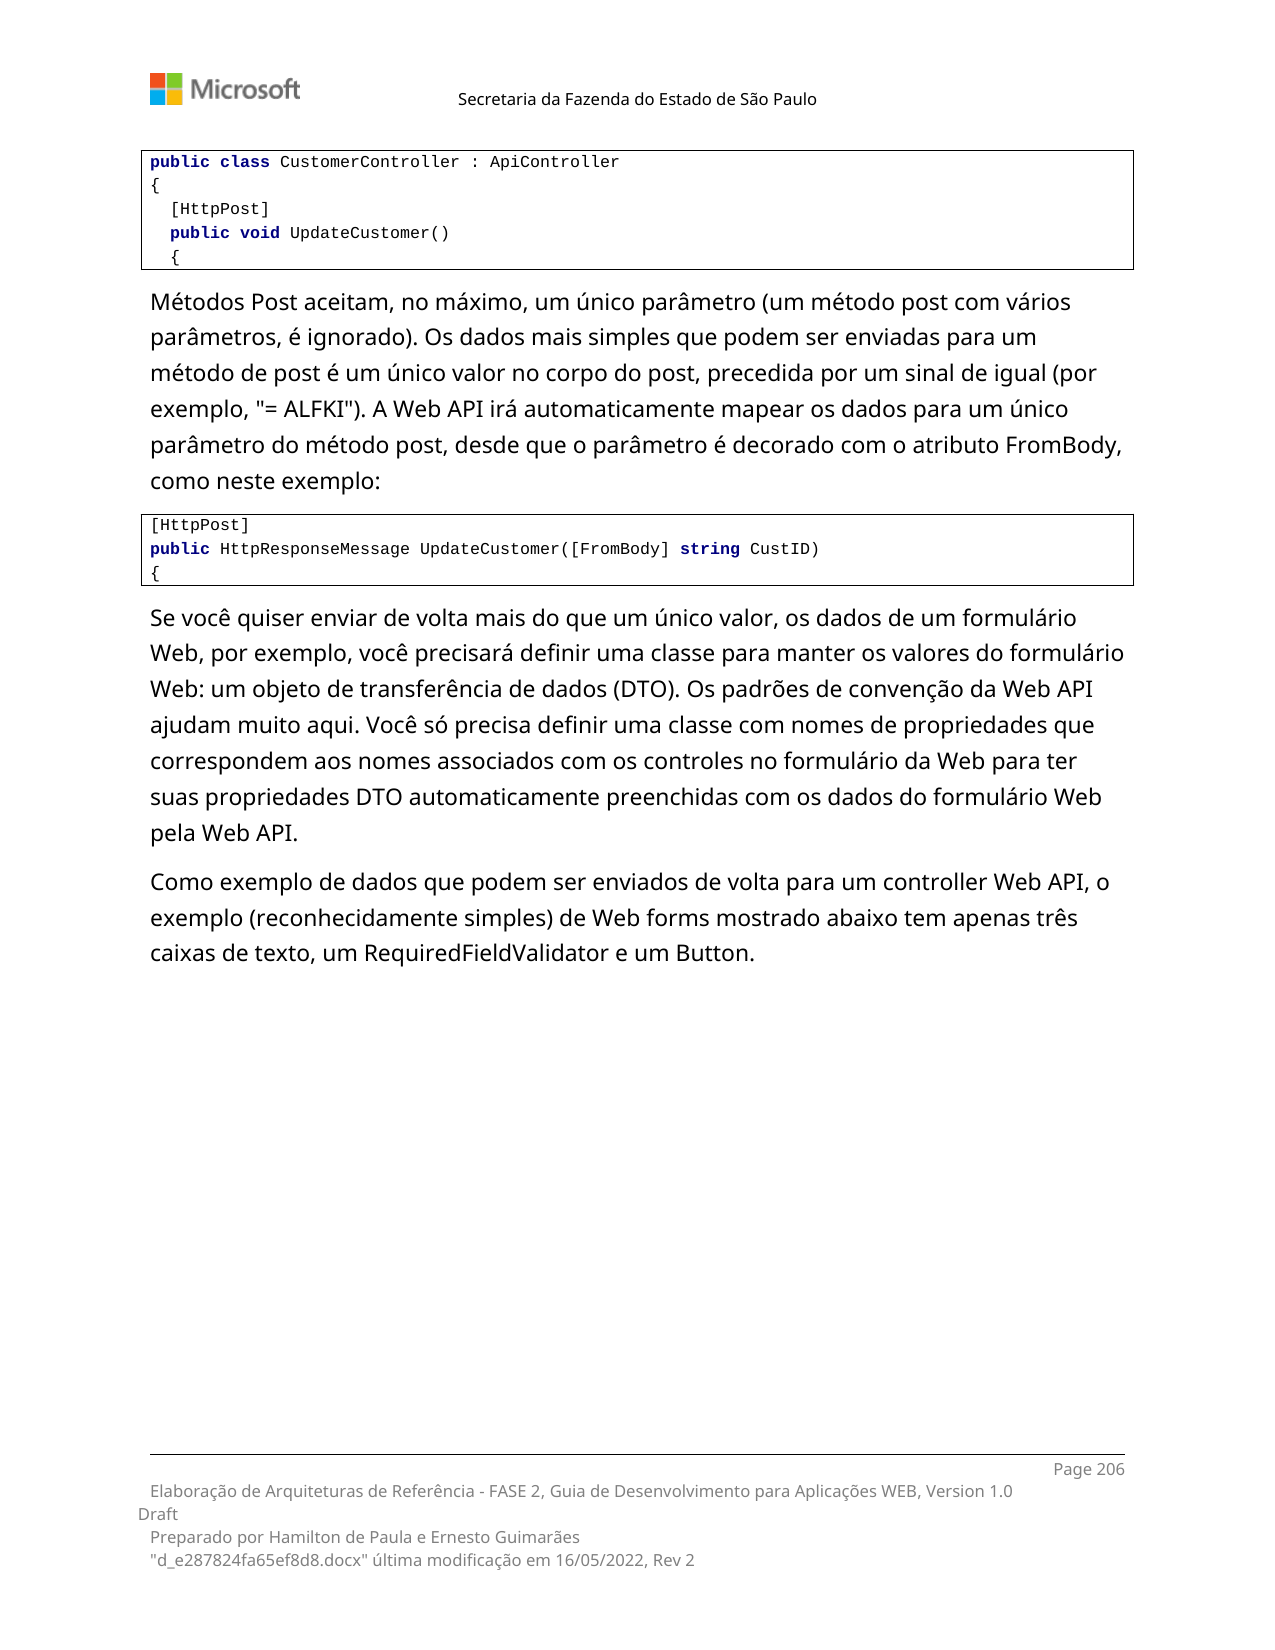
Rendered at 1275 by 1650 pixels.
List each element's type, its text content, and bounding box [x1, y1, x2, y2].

text [HttpPost] [142, 515, 1133, 536]
text Como exemplo de dados que podem ser enviados de volta para um controller Web API, o exemplo (reconhecidamente simples) de Web forms mostrado abaixo tem apenas três caixas de texto, um RequiredFieldValidator e um Button. [150, 866, 1125, 969]
text Métodos Post aceitam, no máximo, um único parâmetro (um método post com vários parâmetros, é ignorado). Os dados mais simples que podem ser enviadas para um método de post é um único valor no corpo do post, precedida por um sinal de igual (por exemplo, "= ALFKI"). A Web API irá automaticamente mapear os dados para um único parâmetro do método post, desde que o parâmetro é decorado com o atributo FromBody, como neste exemplo: [150, 285, 1125, 496]
text { [142, 561, 1133, 585]
text [HttpPost] [142, 197, 1133, 219]
picture [150, 73, 300, 106]
text { [142, 245, 1133, 269]
text public void UpdateCustomer() [142, 221, 1133, 243]
text Se você quiser enviar de volta mais do que um único valor, os dados de um formulário Web, por exemplo, você precisará definir uma classe para manter os valores do formulário Web: um objeto de transferência de dados (DTO). Os padrões de convenção da Web API ajudam muito aqui. Você só precisa definir uma classe com nomes de propriedades que correspondem aos nomes associados com os controles no formulário da Web para ter suas propriedades DTO automaticamente preenchidas com os dados do formulário Web pela Web API. [150, 601, 1125, 848]
text public HttpResponseMessage UpdateCustomer([FromBody] string CustID) [142, 537, 1133, 559]
text public class CustomerController : ApiController [142, 151, 1133, 172]
text { [142, 174, 1133, 196]
